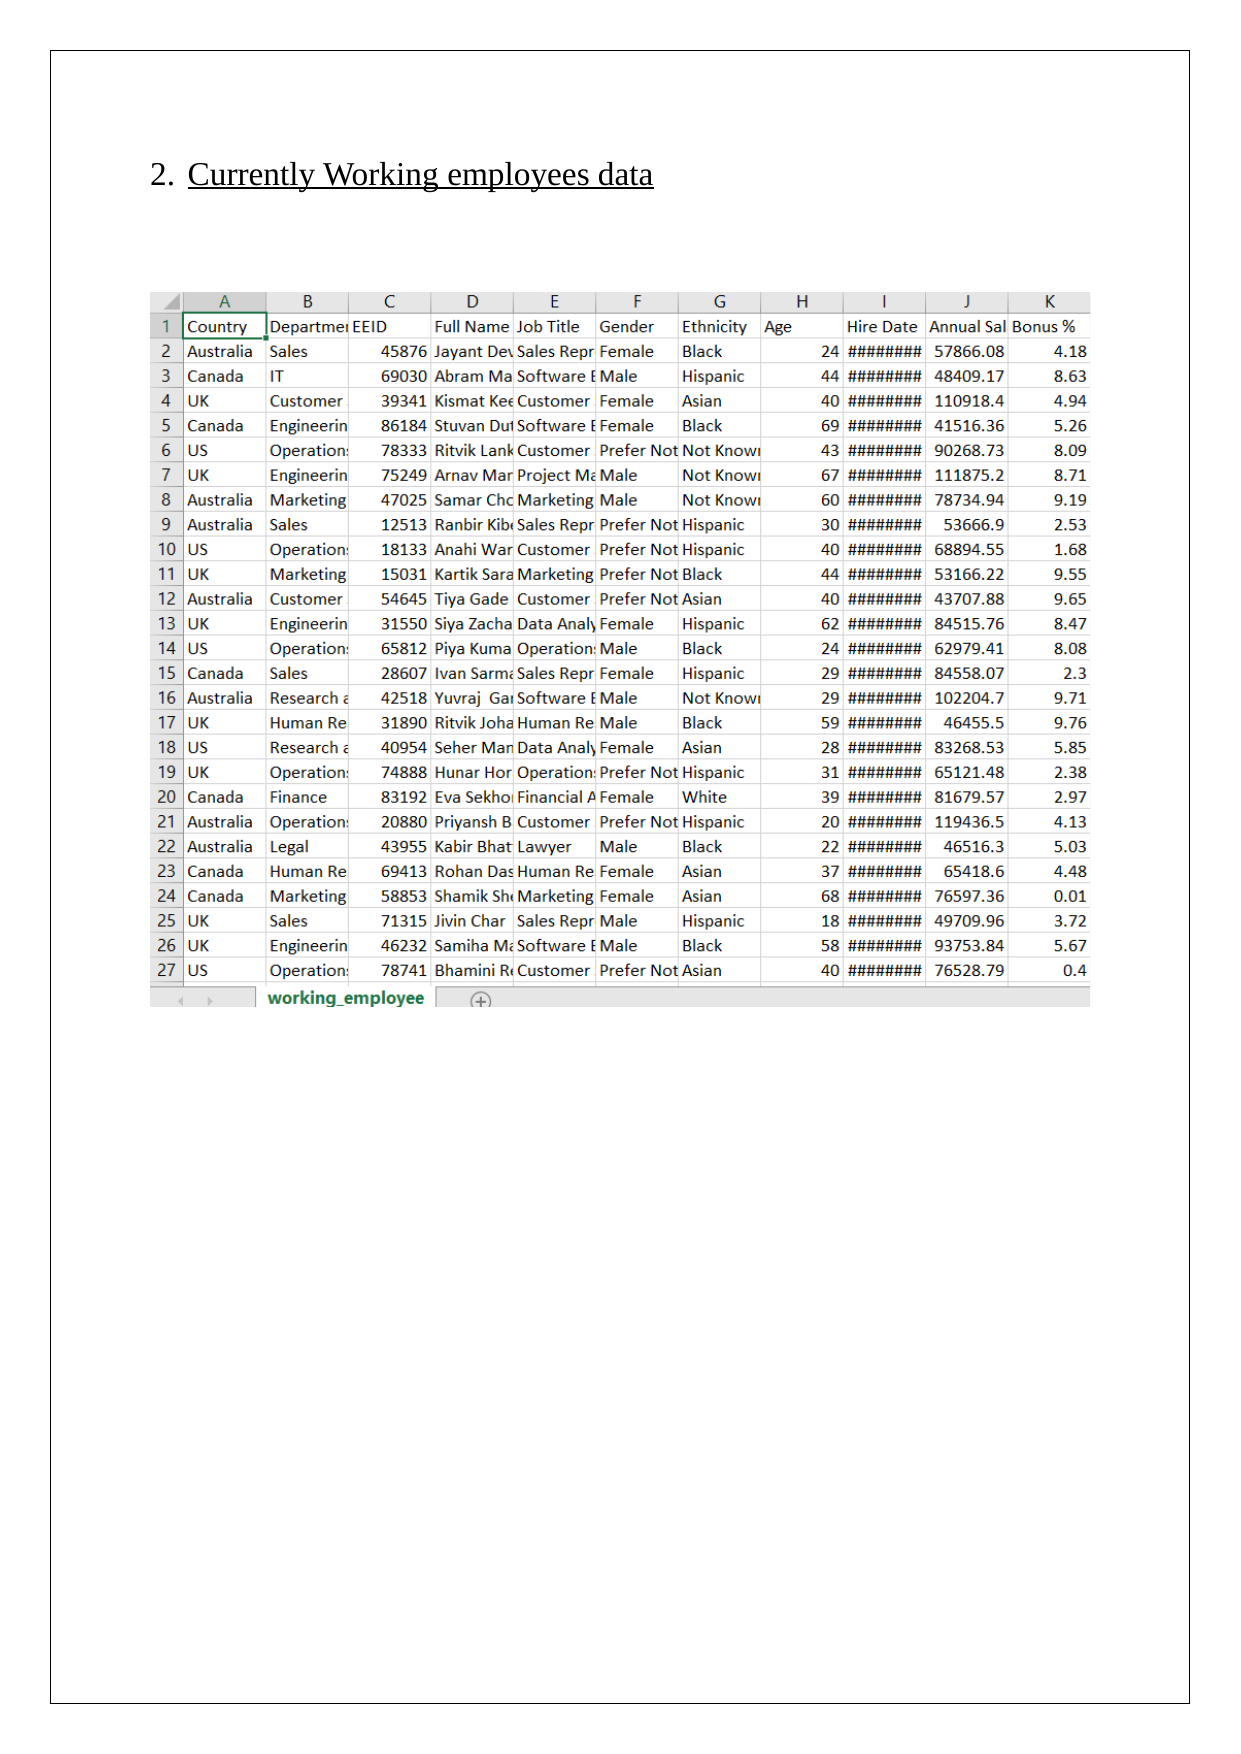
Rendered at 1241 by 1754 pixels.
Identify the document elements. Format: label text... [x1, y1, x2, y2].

subtitle Currently Working employees data [150, 154, 1090, 192]
picture [150, 292, 1091, 1007]
